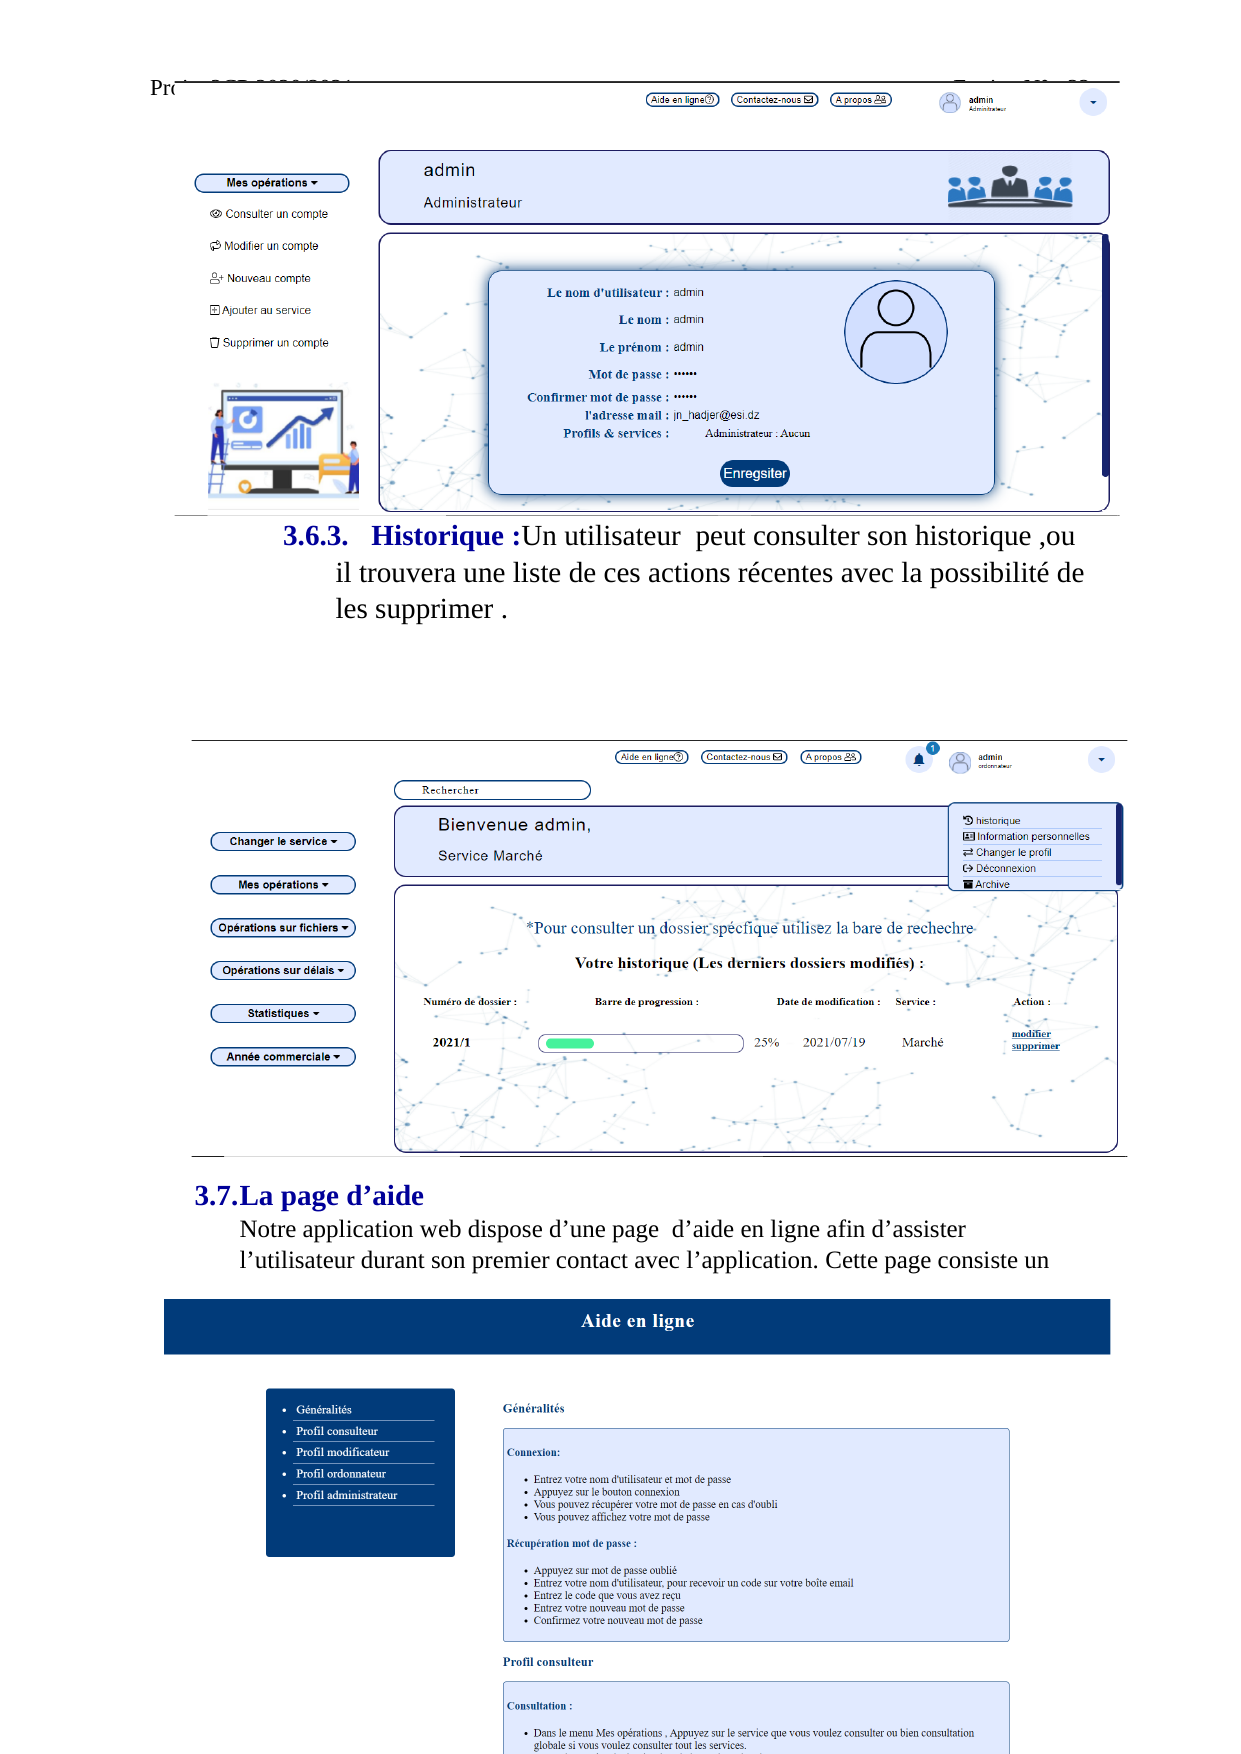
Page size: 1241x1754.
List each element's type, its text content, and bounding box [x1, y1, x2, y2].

picture [164, 1299, 1111, 1754]
list Historique :Un utilisateur peut consulter son historique ,ou il trouvera une liste de ces actions récentes avec la possibilité de les supprimer . [283, 516, 1090, 624]
list La page d’aide [194, 1157, 1090, 1212]
picture [191, 740, 1128, 1157]
picture [174, 81, 1120, 516]
